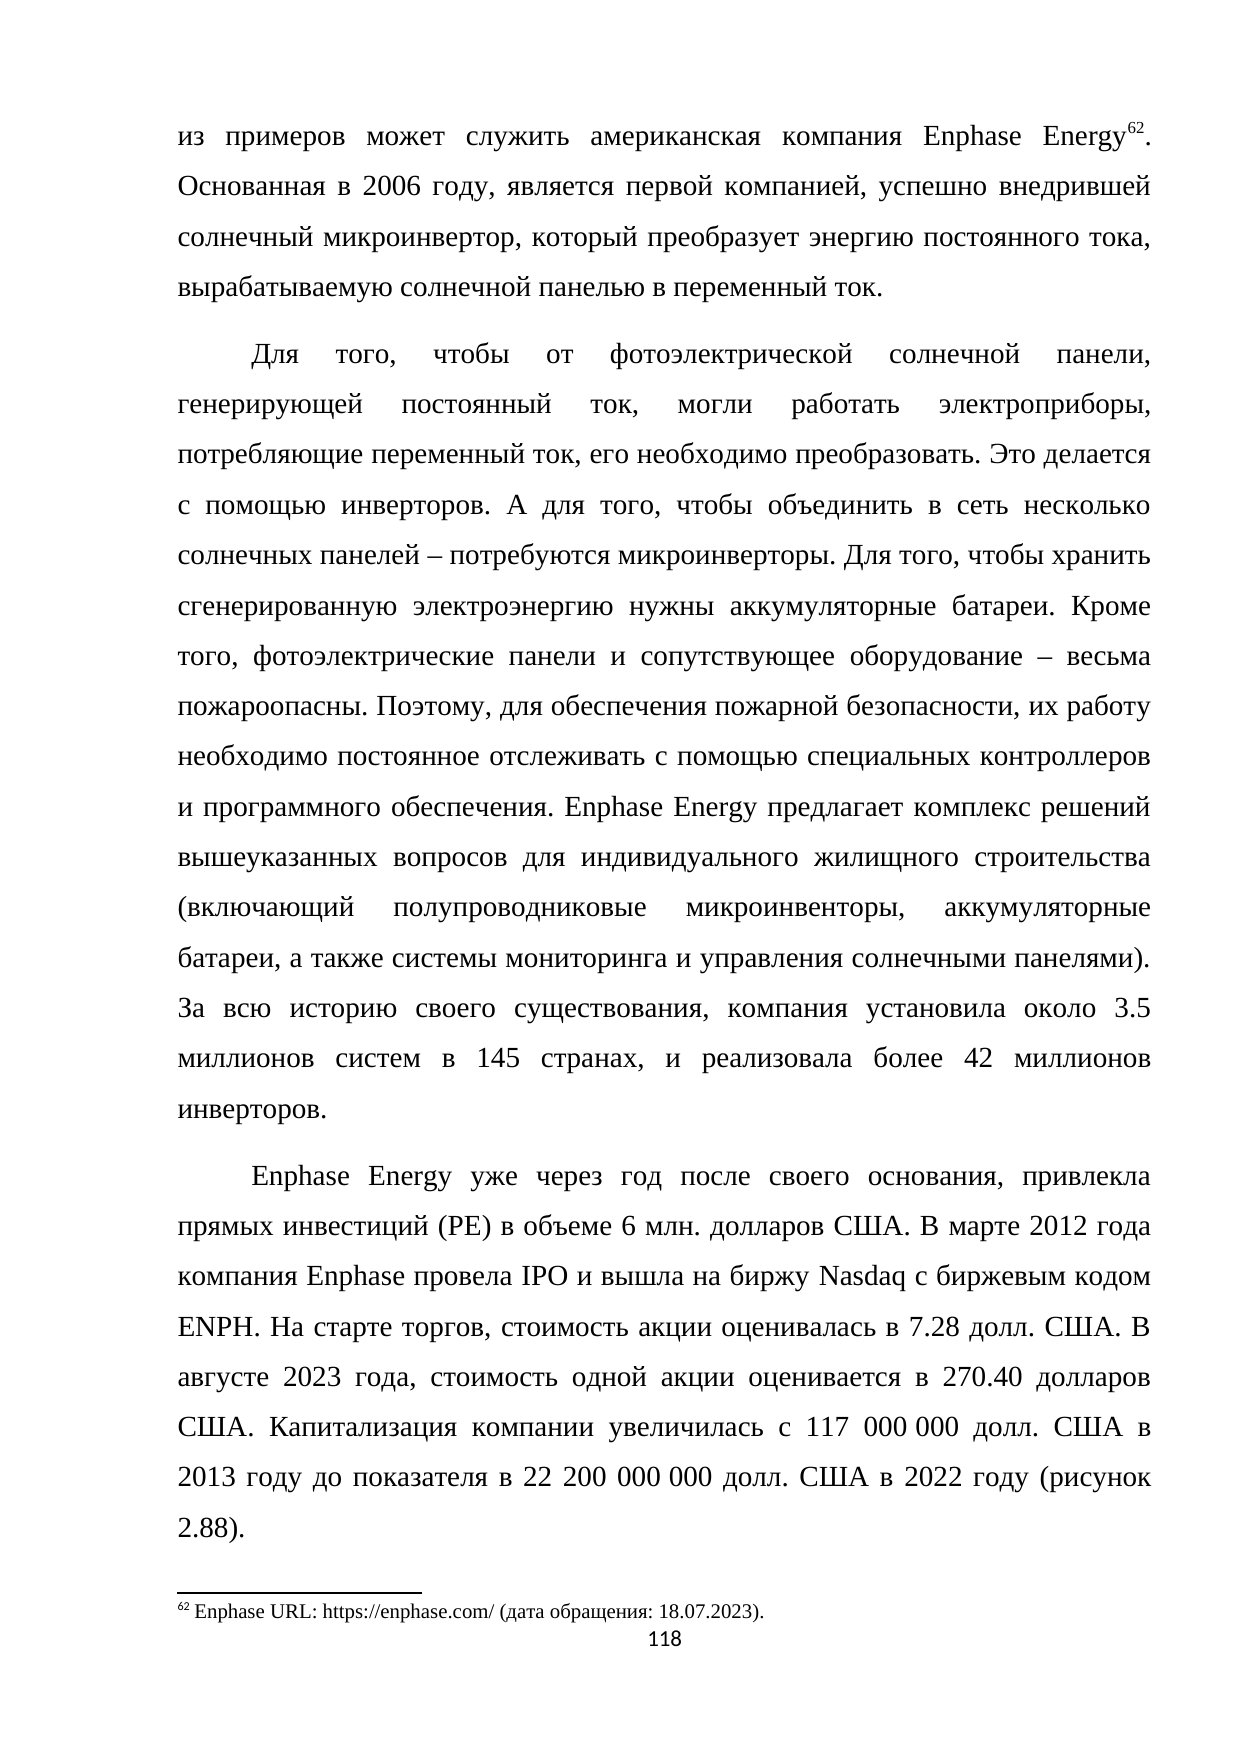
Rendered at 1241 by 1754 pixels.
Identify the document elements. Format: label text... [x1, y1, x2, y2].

text Enphase Energy уже через год после своего основания, привлекла прямых инвестиций (PE) в объеме 6 млн. долларов США. В марте 2012 года компания Enphase провела IPO и вышла на биржу Nasdaq с биржевым кодом ENPH. На старте торгов, стоимость акции оценивалась в 7.28 долл. США. В августе 2023 года, стоимость одной акции оценивается в 270.40 долларов США. Капитализация компании увеличилась с 117 000 000 долл. США в 2013 году до показателя в 22 200 000 000 долл. США в 2022 году (рисунок 2.88). [177, 1158, 1152, 1543]
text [177, 118, 1152, 303]
text Для того, чтобы от фотоэлектрической солнечной панели, генерирующей постоянный ток, могли работать электроприборы, потребляющие переменный ток, его необходимо преобразовать. Это делается с помощью инверторов. А для того, чтобы объединить в сеть несколько солнечных панелей – потребуются микроинверторы. Для того, чтобы хранить сгенерированную электроэнергию нужны аккумуляторные батареи. Кроме того, фотоэлектрические панели и сопутствующее оборудование – весьма пожароопасны. Поэтому, для обеспечения пожарной безопасности, их работу необходимо постоянное отслеживать с помощью специальных контроллеров и программного обеспечения. Enphase Energy предлагает комплекс решений вышеуказанных вопросов для индивидуального жилищного строительства (включающий полупроводниковые микроинвенторы, аккумуляторные батареи, а также системы мониторинга и управления солнечными панелями). За всю историю своего существования, компания установила около 3.5 миллионов систем в 145 странах, и реализовала более 42 миллионов инверторов. [177, 336, 1152, 1124]
